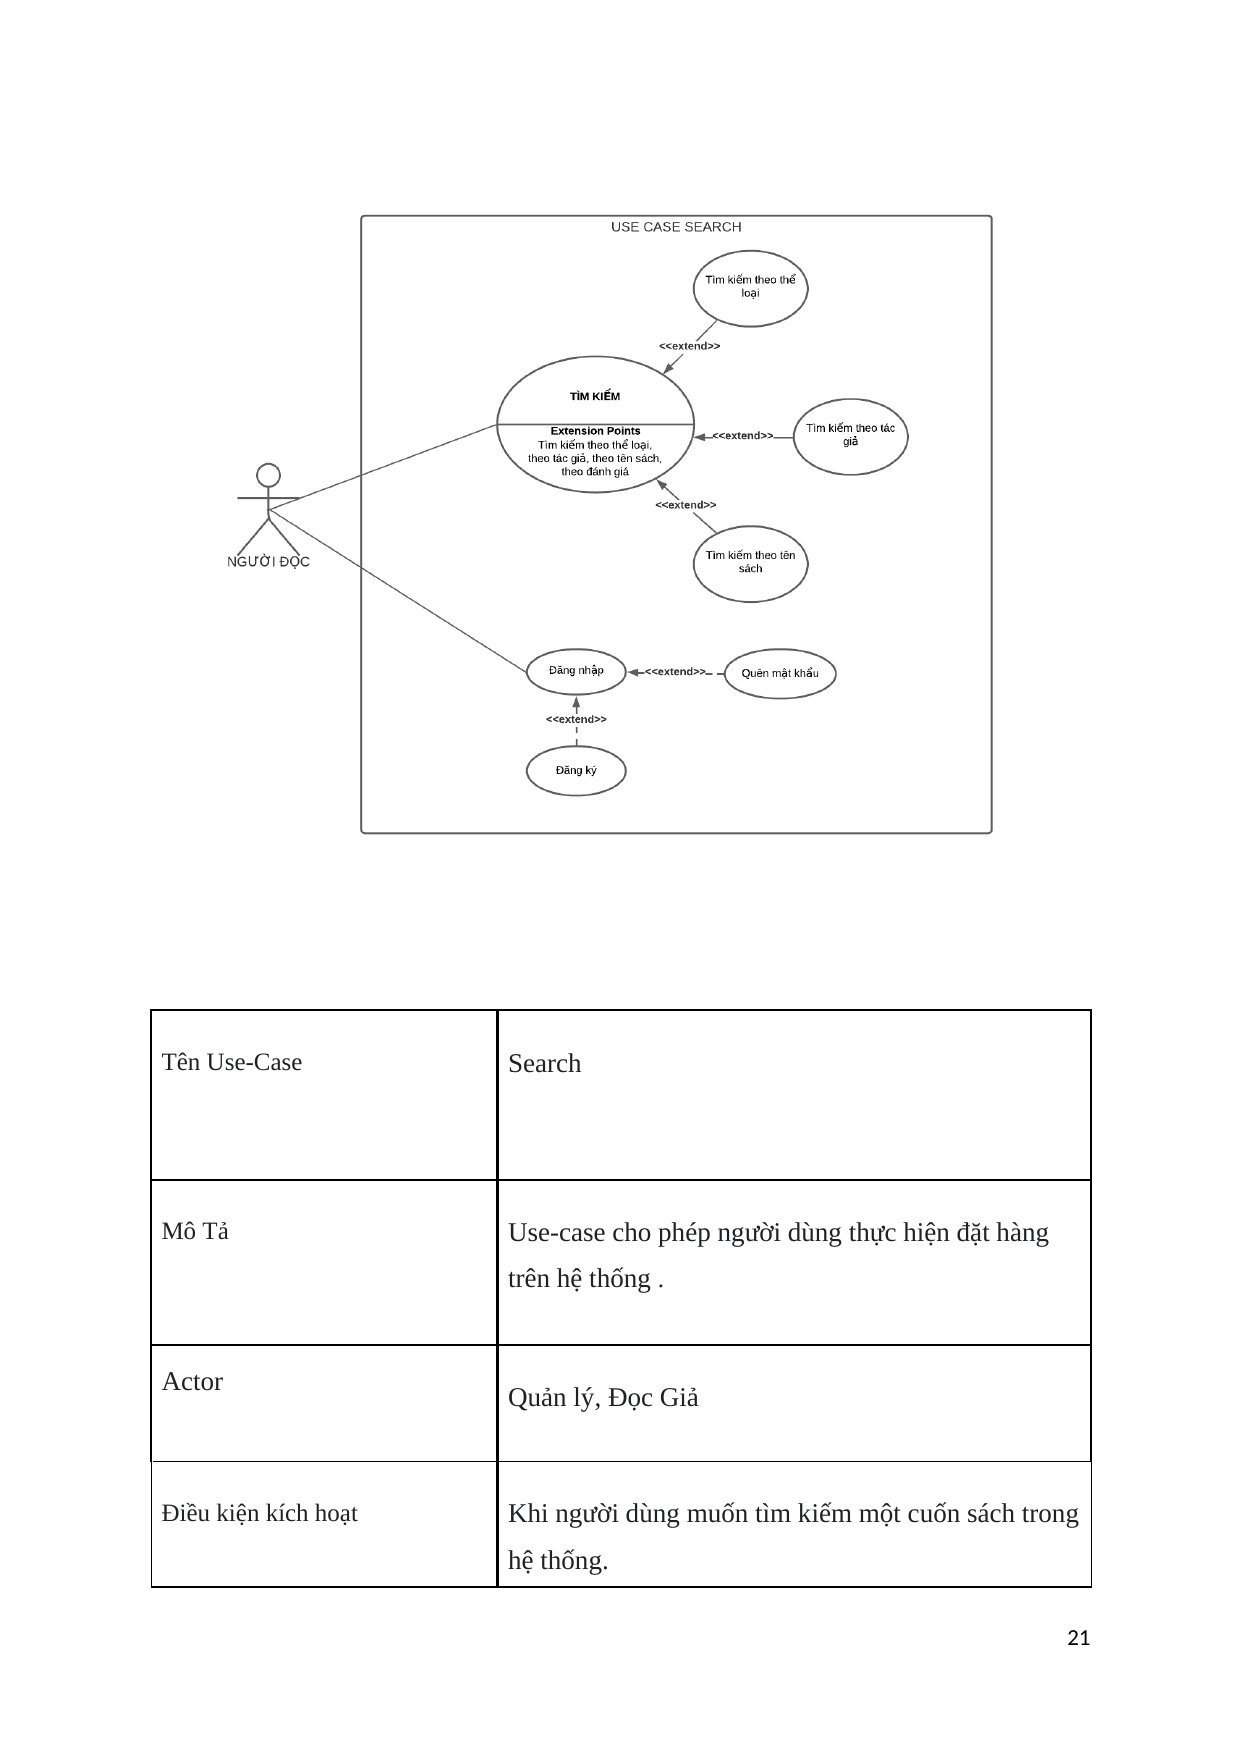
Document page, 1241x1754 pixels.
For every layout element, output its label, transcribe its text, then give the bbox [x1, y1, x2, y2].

table_cell Actor [152, 1346, 496, 1461]
table_cell Điều kiện kích hoạt [152, 1462, 496, 1586]
table_header Search [499, 1011, 1090, 1178]
table_cell Quản lý, Đọc Giả [499, 1346, 1090, 1461]
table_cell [499, 1462, 1091, 1586]
picture [214, 197, 1026, 864]
table_cell Use-case cho phép người dùng thực hiện đặt hàng trên hệ thống . [499, 1181, 1090, 1344]
table_header Tên Use-Case [152, 1011, 496, 1178]
table_cell Mô Tả [152, 1181, 496, 1344]
